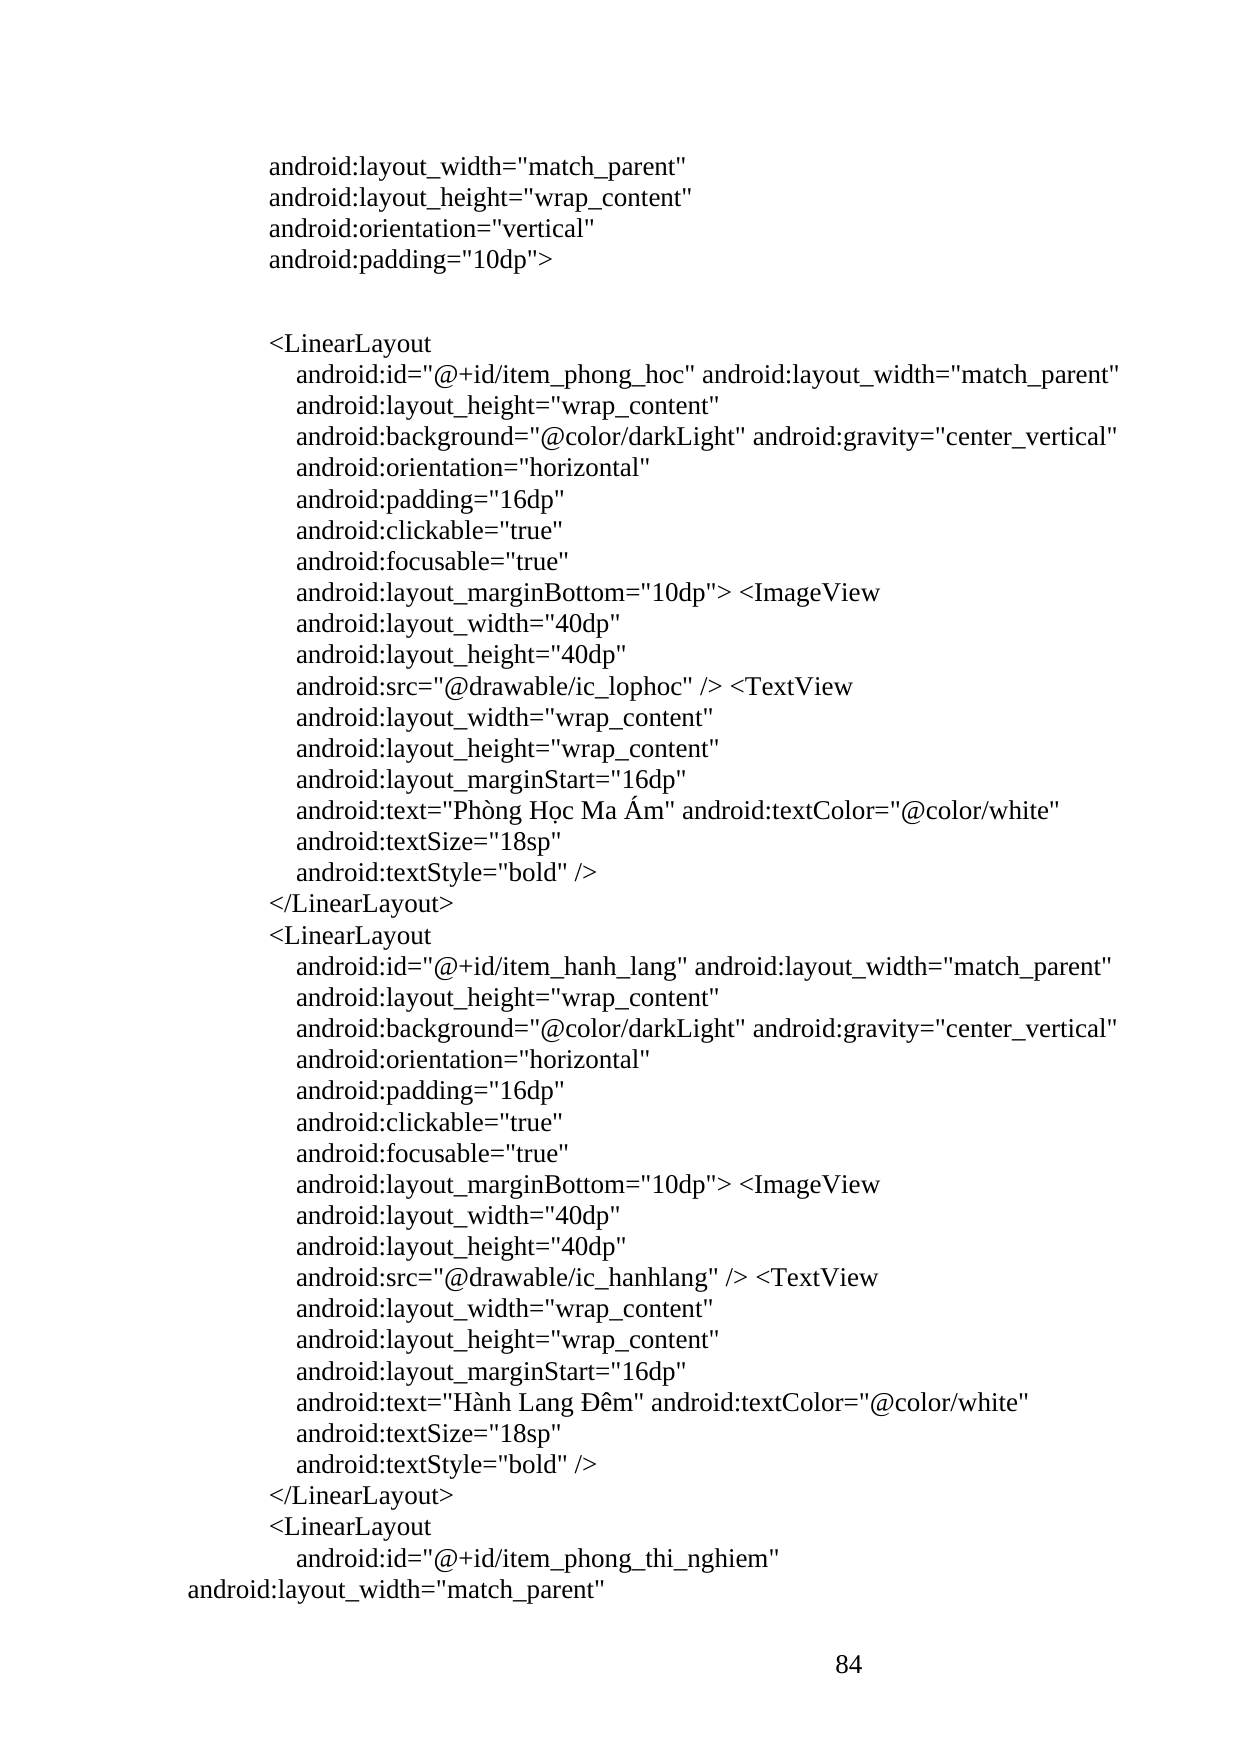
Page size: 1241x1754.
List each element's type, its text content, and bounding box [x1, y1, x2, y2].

text android:src="@drawable/ic_lophoc" /> <TextView [187, 669, 1135, 701]
text android:textStyle="bold" /> [187, 856, 1135, 888]
text android:orientation="horizontal" [187, 452, 1135, 483]
text android:orientation="vertical" [187, 212, 1135, 243]
text android:padding="16dp" [187, 1074, 1135, 1106]
text android:layout_height="wrap_content" [187, 981, 1135, 1012]
text android:layout_height="wrap_content" [187, 732, 1135, 763]
text android:layout_marginStart="16dp" [187, 763, 1135, 794]
text android:src="@drawable/ic_hanhlang" /> <TextView [187, 1261, 1135, 1292]
text android:id="@+id/item_phong_hoc" android:layout_width="match_parent" [187, 358, 1135, 389]
text android:layout_height="wrap_content" [187, 1324, 1135, 1355]
text android:clickable="true" [187, 514, 1135, 545]
text android:layout_height="wrap_content" [187, 389, 1135, 420]
text android:layout_marginBottom="10dp"> <ImageView [187, 576, 1135, 607]
text android:textStyle="bold" /> [187, 1448, 1135, 1479]
text android:layout_height="wrap_content" [187, 181, 1135, 212]
text android:textSize="18sp" [187, 825, 1135, 856]
text android:background="@color/darkLight" android:gravity="center_vertical" [187, 1012, 1135, 1043]
text <LinearLayout [187, 919, 1135, 950]
text android:layout_width="wrap_content" [187, 701, 1135, 732]
text android:layout_height="40dp" [187, 1230, 1135, 1261]
text android:id="@+id/item_hanh_lang" android:layout_width="match_parent" [187, 950, 1135, 981]
text android:layout_marginBottom="10dp"> <ImageView [187, 1168, 1135, 1199]
text android:layout_marginStart="16dp" [187, 1355, 1135, 1386]
text android:layout_width="match_parent" [187, 150, 1135, 181]
text android:clickable="true" [187, 1106, 1135, 1137]
text </LinearLayout> [187, 1479, 1135, 1511]
text </LinearLayout> [187, 888, 1135, 919]
text android:background="@color/darkLight" android:gravity="center_vertical" [187, 420, 1135, 452]
text android:layout_height="40dp" [187, 638, 1135, 669]
text android:text="Phòng Học Ma Ám" android:textColor="@color/white" [187, 794, 1135, 825]
text android:layout_width="40dp" [187, 1199, 1135, 1230]
text android:focusable="true" [187, 545, 1135, 576]
text android:layout_width="wrap_content" [187, 1292, 1135, 1324]
text android:layout_width="40dp" [187, 607, 1135, 638]
text <LinearLayout [187, 327, 1135, 358]
text android:padding="10dp"> [187, 243, 1135, 274]
text android:orientation="horizontal" [187, 1043, 1135, 1074]
text android:textSize="18sp" [187, 1417, 1135, 1448]
text android:padding="16dp" [187, 483, 1135, 514]
text android:text="Hành Lang Đêm" android:textColor="@color/white" [187, 1386, 1135, 1417]
text android:id="@+id/item_phong_thi_nghiem" android:layout_width="match_parent" [187, 1542, 1135, 1604]
text <LinearLayout [187, 1511, 1135, 1542]
text android:focusable="true" [187, 1137, 1135, 1168]
